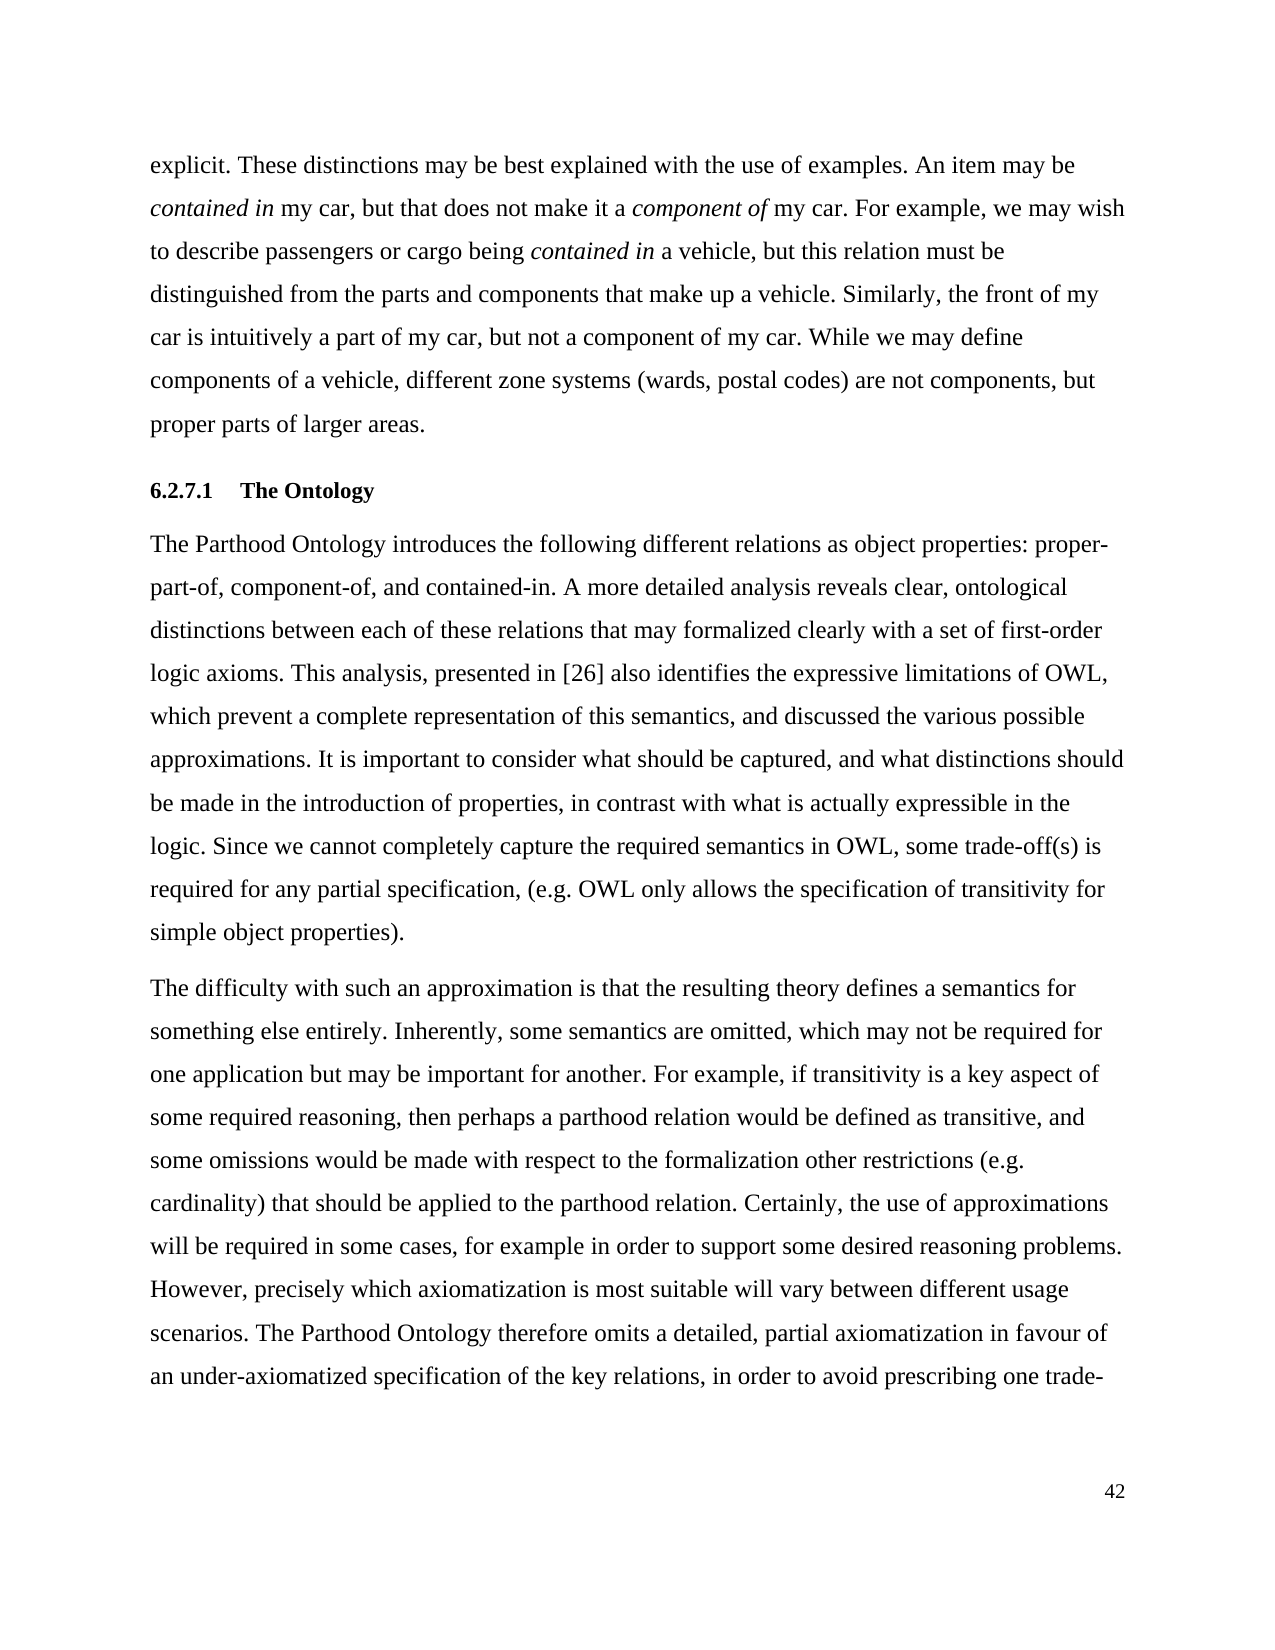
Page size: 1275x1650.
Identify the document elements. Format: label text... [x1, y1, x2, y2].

text The Parthood Ontology introduces the following different relations as object properties: proper-part-of, component-of, and contained-in. A more detailed analysis reveals clear, ontological distinctions between each of these relations that may formalized clearly with a set of first-order logic axioms. This analysis, presented in [26] also identifies the expressive limitations of OWL, which prevent a complete representation of this semantics, and discussed the various possible approximations. It is important to consider what should be captured, and what distinctions should be made in the introduction of properties, in contrast with what is actually expressible in the logic. Since we cannot completely capture the required semantics in OWL, some trade-off(s) is required for any partial specification, (e.g. OWL only allows the specification of transitivity for simple object properties). [150, 529, 1125, 946]
subtitle The Ontology [150, 477, 1125, 503]
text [150, 973, 1125, 1389]
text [150, 150, 1125, 437]
